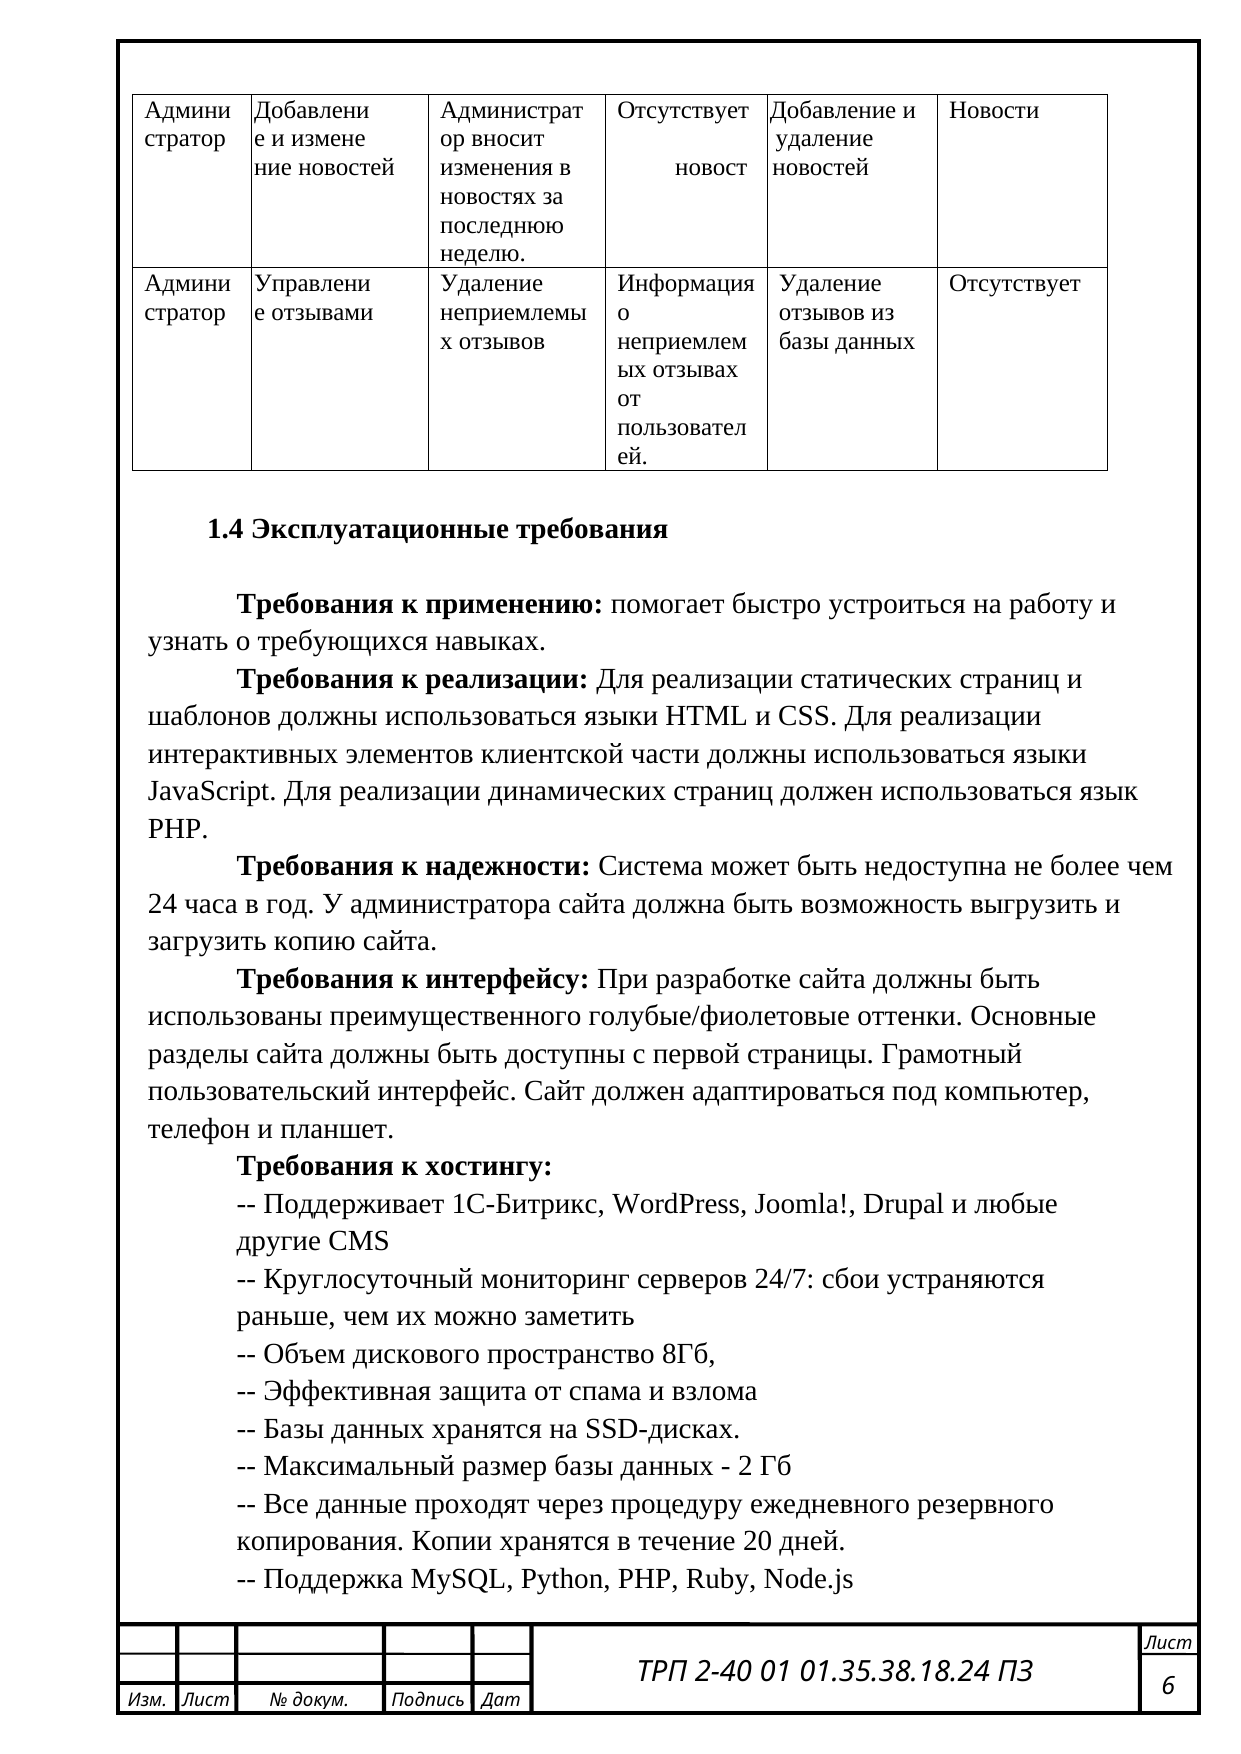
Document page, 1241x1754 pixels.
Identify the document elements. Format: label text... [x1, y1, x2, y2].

text 1.4 Эксплуатационные требования [118, 508, 1181, 546]
table_cell Добавление и удаление новост новостей [768, 95, 937, 267]
text копирования. Копии хранятся в течение 20 дней. [148, 1521, 1181, 1558]
text Требования к реализации: Для реализации статических страниц и шаблонов должны использоваться языки HTML и CSS. Для реализации интерактивных элементов клиентской части должны использоваться языки JavaScript. Для реализации динамических страниц должен использоваться язык PHP. [148, 658, 1181, 846]
text другие CMS [148, 1221, 1181, 1258]
table_cell Администратор вносит изменения в новостях за последнюю неделю. [429, 95, 605, 267]
text Требования к надежности: Система может быть недоступна не более чем 24 часа в год. У администратора сайта должна быть возможность выгрузить и загрузить копию сайта. [148, 846, 1181, 958]
text -- Круглосуточный мониторинг серверов 24/7: сбои устраняются [148, 1258, 1181, 1296]
table_cell Удаление неприемлемых отзывов [429, 268, 605, 469]
text -- Максимальный размер базы данных - 2 Гб [148, 1446, 1181, 1483]
table_cell Администратор [133, 95, 251, 267]
text -- Объем дискового пространство 8Гб, [148, 1333, 1181, 1371]
text -- Все данные проходят через процедуру ежедневного резервного [148, 1483, 1181, 1521]
table_cell Удаление отзывов из базы данных [768, 268, 937, 469]
table_cell Добавлени е и измене ние новостей [252, 95, 428, 267]
text Требования к хостингу: [148, 1146, 1181, 1183]
text Требования к применению: помогает быстро устроиться на работу и узнать о требующихся навыках. [148, 583, 1181, 658]
text -- Поддержка MySQL, Python, PHP, Ruby, Node.js [148, 1558, 1181, 1596]
text раньше, чем их можно заметить [148, 1296, 1181, 1333]
text -- Базы данных хранятся на SSD-дисках. [148, 1408, 1181, 1446]
table_cell Информация о неприемлемых отзывах от пользователей. [606, 268, 767, 469]
table_cell Отсутствует [938, 268, 1107, 469]
table_cell Администратор [133, 268, 251, 469]
text -- Поддерживает 1С-Битрикс, WordPress, Joomla!, Drupal и любые [148, 1183, 1181, 1221]
text -- Эффективная защита от спама и взлома [148, 1371, 1181, 1408]
table_cell Новости [938, 95, 1107, 267]
table_cell Управлени е отзывами [252, 268, 428, 469]
table_cell Отсутствует [606, 95, 767, 267]
text Требования к интерфейсу: При разработке сайта должны быть использованы преимущественного голубые/фиолетовые оттенки. Основные разделы сайта должны быть доступны с первой страницы. Грамотный пользовательский интерфейс. Сайт должен адаптироваться под компьютер, телефон и планшет. [148, 958, 1181, 1146]
